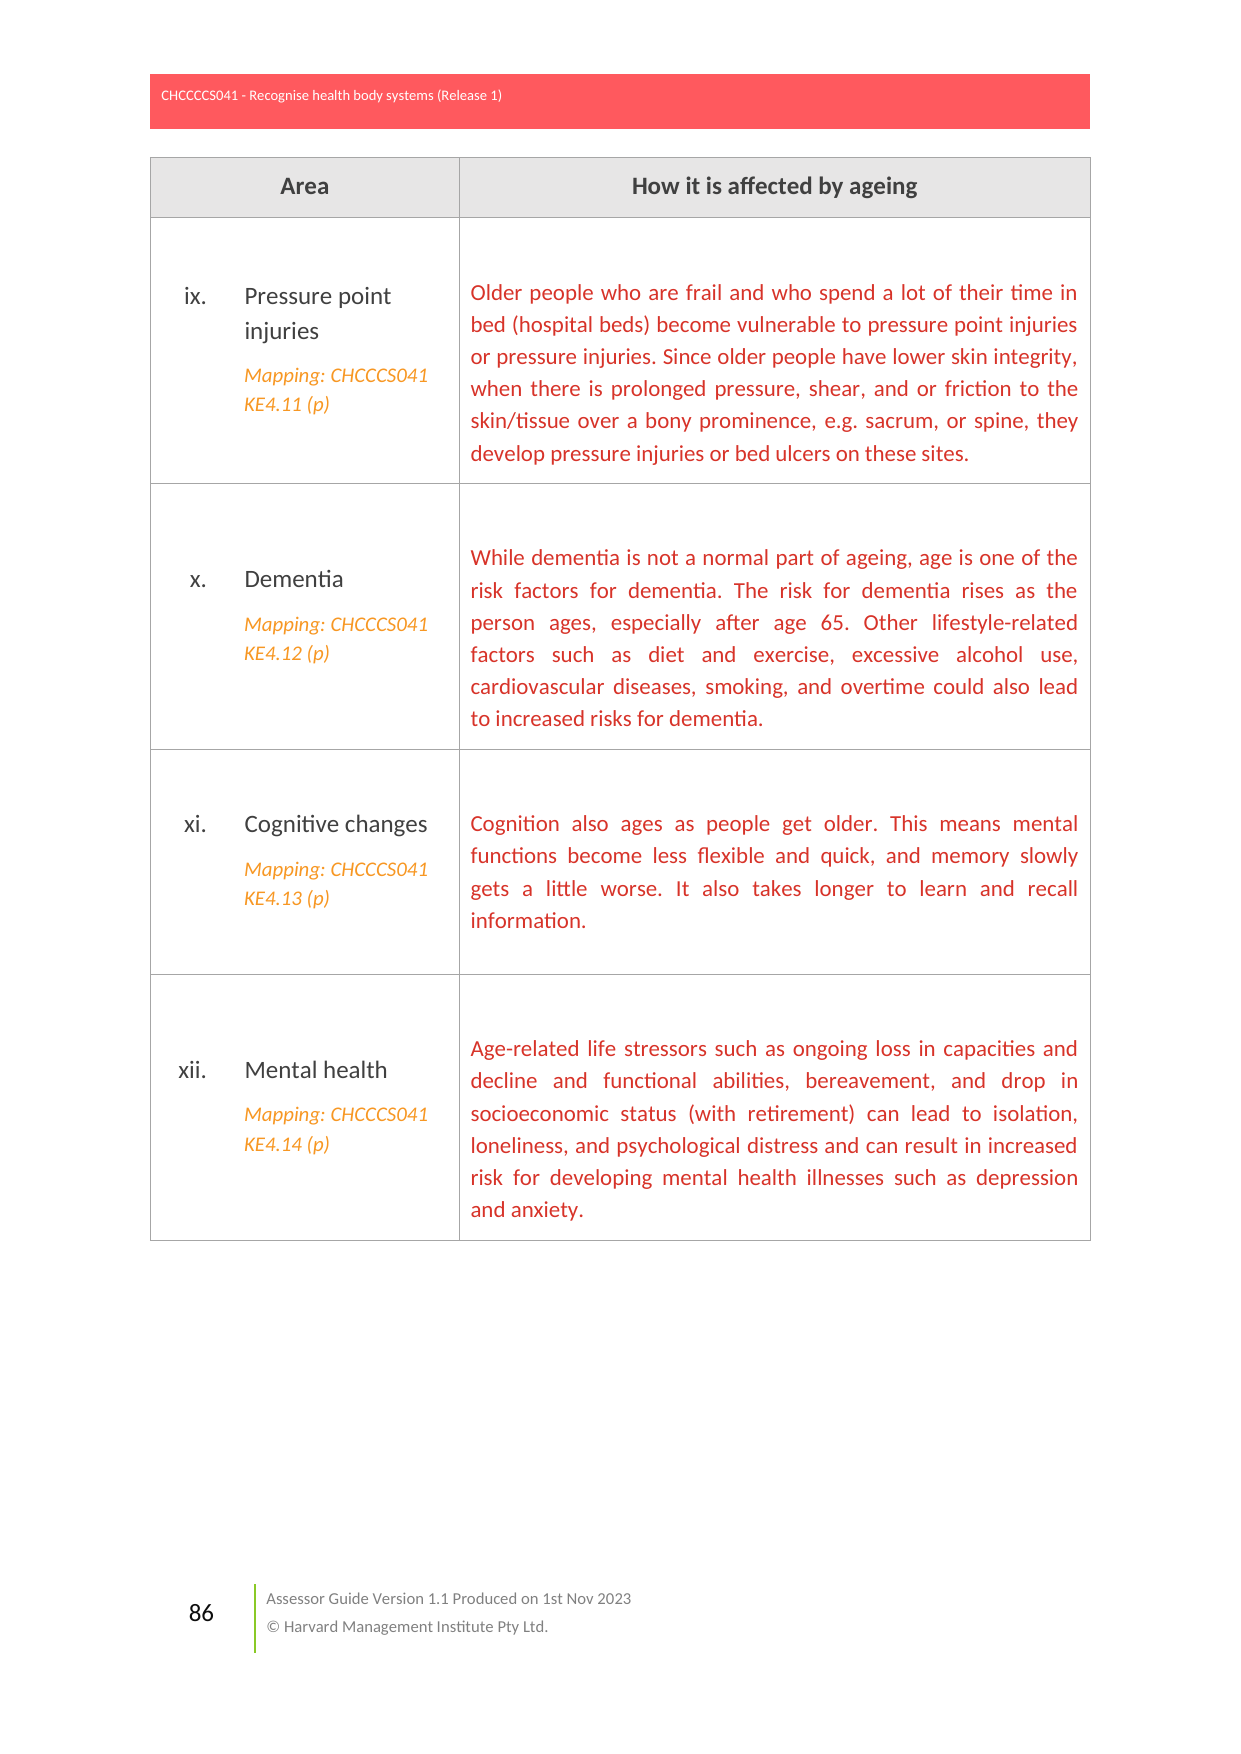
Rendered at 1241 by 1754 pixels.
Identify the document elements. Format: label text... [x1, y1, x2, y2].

table_cell Cognitive changes Mapping: CHCCCS041 KE4.13 (p) [151, 750, 459, 974]
table_cell Dementia Mapping: CHCCCS041 KE4.12 (p) [151, 484, 459, 749]
table_cell Age-related life stressors such as ongoing loss in capacities and decline and functional abilities, bereavement, and drop in socioeconomic status (with retirement) can lead to isolation, loneliness, and psychological distress and can result in increased risk for developing mental health illnesses such as depression and anxiety. [460, 975, 1090, 1240]
table_cell Cognition also ages as people get older. This means mental functions become less flexible and quick, and memory slowly gets a little worse. It also takes longer to learn and recall information. [460, 750, 1090, 974]
table_cell Mental health Mapping: CHCCCS041 KE4.14 (p) [151, 975, 459, 1240]
table_cell Pressure point injuries Mapping: CHCCCS041 KE4.11 (p) [151, 218, 459, 483]
table_cell While dementia is not a normal part of ageing, age is one of the risk factors for dementia. The risk for dementia rises as the person ages, especially after age 65. Other lifestyle-related factors such as diet and exercise, excessive alcohol use, cardiovascular diseases, smoking, and overtime could also lead to increased risks for dementia. [460, 484, 1090, 749]
table_cell Older people who are frail and who spend a lot of their time in bed (hospital beds) become vulnerable to pressure point injuries or pressure injuries. Since older people have lower skin integrity, when there is prolonged pressure, shear, and or friction to the skin/tissue over a bony prominence, e.g. sacrum, or spine, they develop pressure injuries or bed ulcers on these sites. [460, 218, 1090, 483]
table_header Area [151, 158, 459, 217]
table_header How it is affected by ageing [460, 158, 1090, 217]
